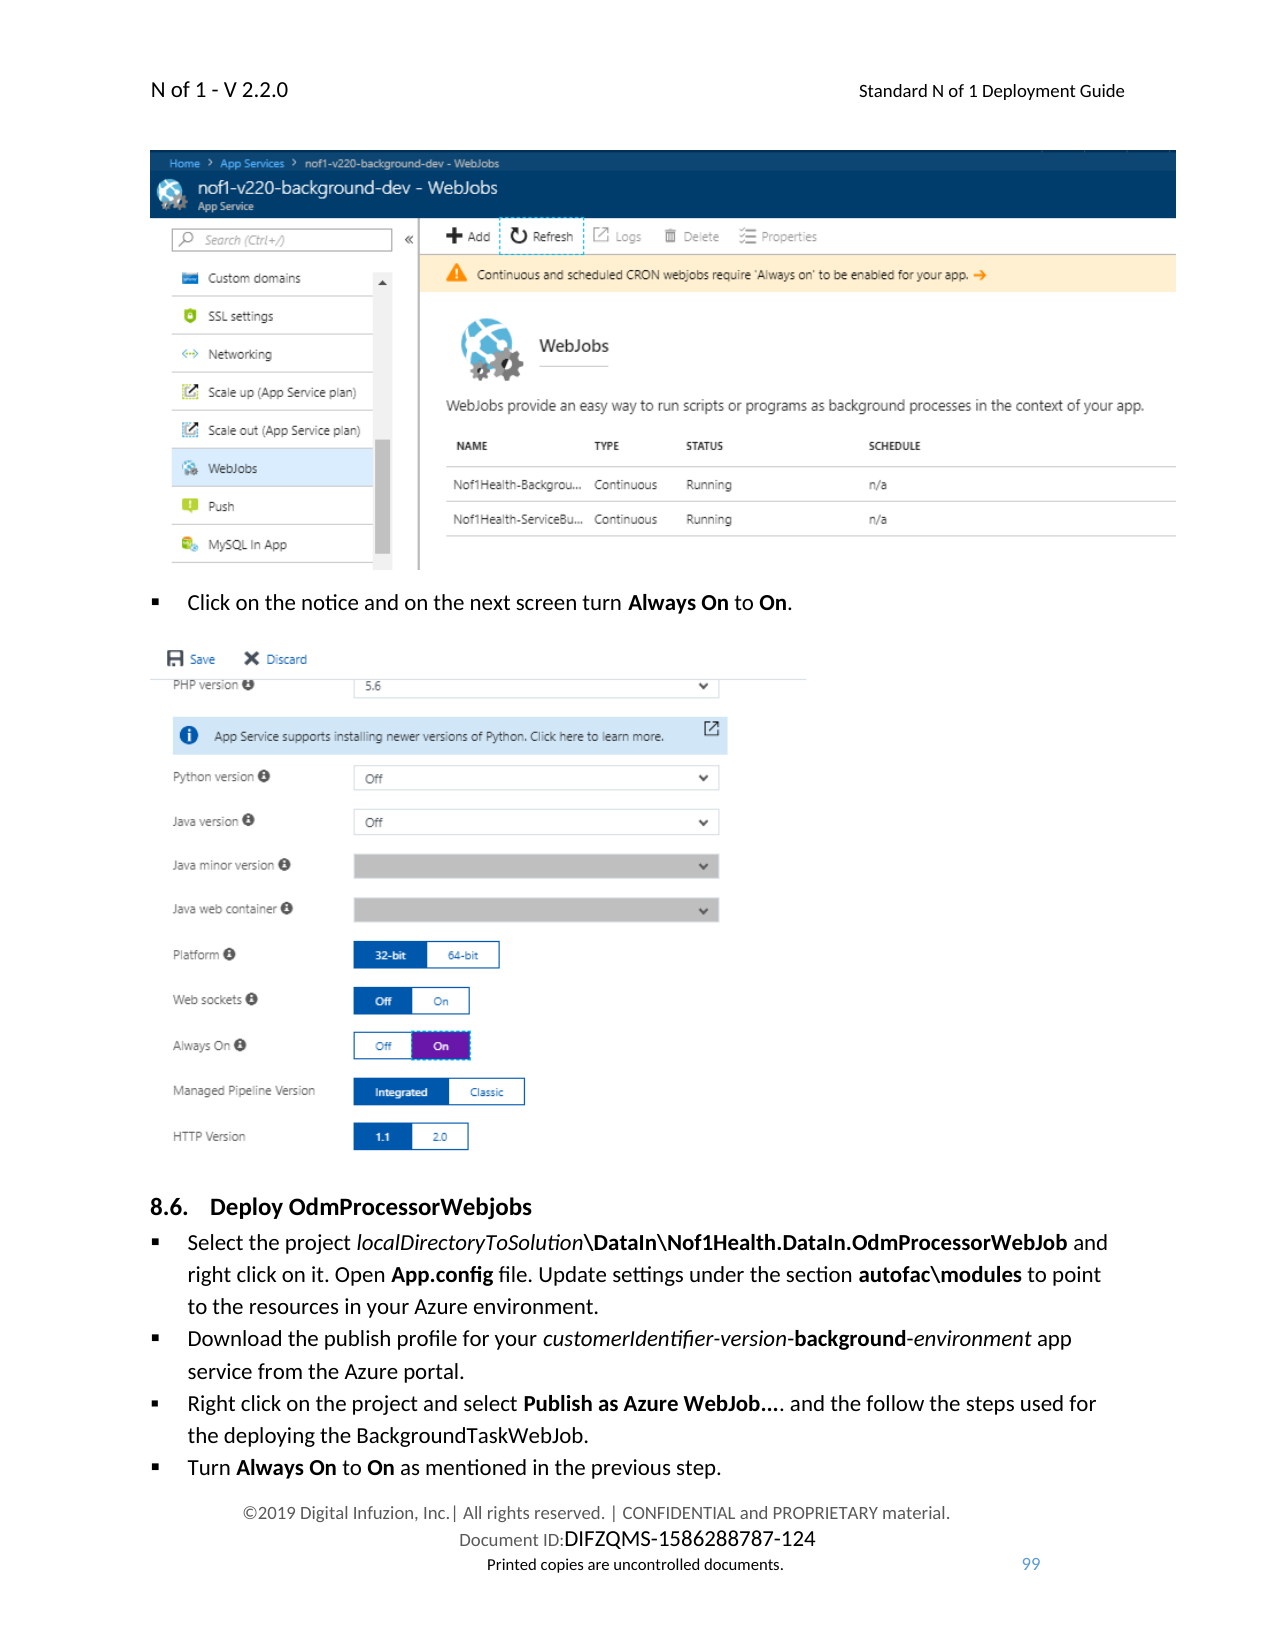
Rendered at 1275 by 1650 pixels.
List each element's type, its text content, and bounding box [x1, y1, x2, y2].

list Right click on the project and select Publish as Azure WebJob.... and the follow the steps used for the deploying the BackgroundTaskWebJob. [150, 1389, 1125, 1449]
subtitle Deploy OdmProcessorWebjobs [150, 1191, 1125, 1222]
picture [150, 150, 1176, 570]
picture [150, 641, 807, 1164]
list Select the project localDirectoryToSolution\DataIn\Nof1Health.DataIn.OdmProcessorWebJob and right click on it. Open App.config file. Update settings under the section autofac\modules to point to the resources in your Azure environment. [150, 1228, 1125, 1320]
list Turn Always On to On as mentioned in the previous step. [150, 1453, 1125, 1481]
list Download the publish profile for your customerIdentifier-version-background-environment app service from the Azure portal. [150, 1324, 1125, 1385]
list Click on the notice and on the next screen turn Always On to On. [150, 588, 1125, 616]
